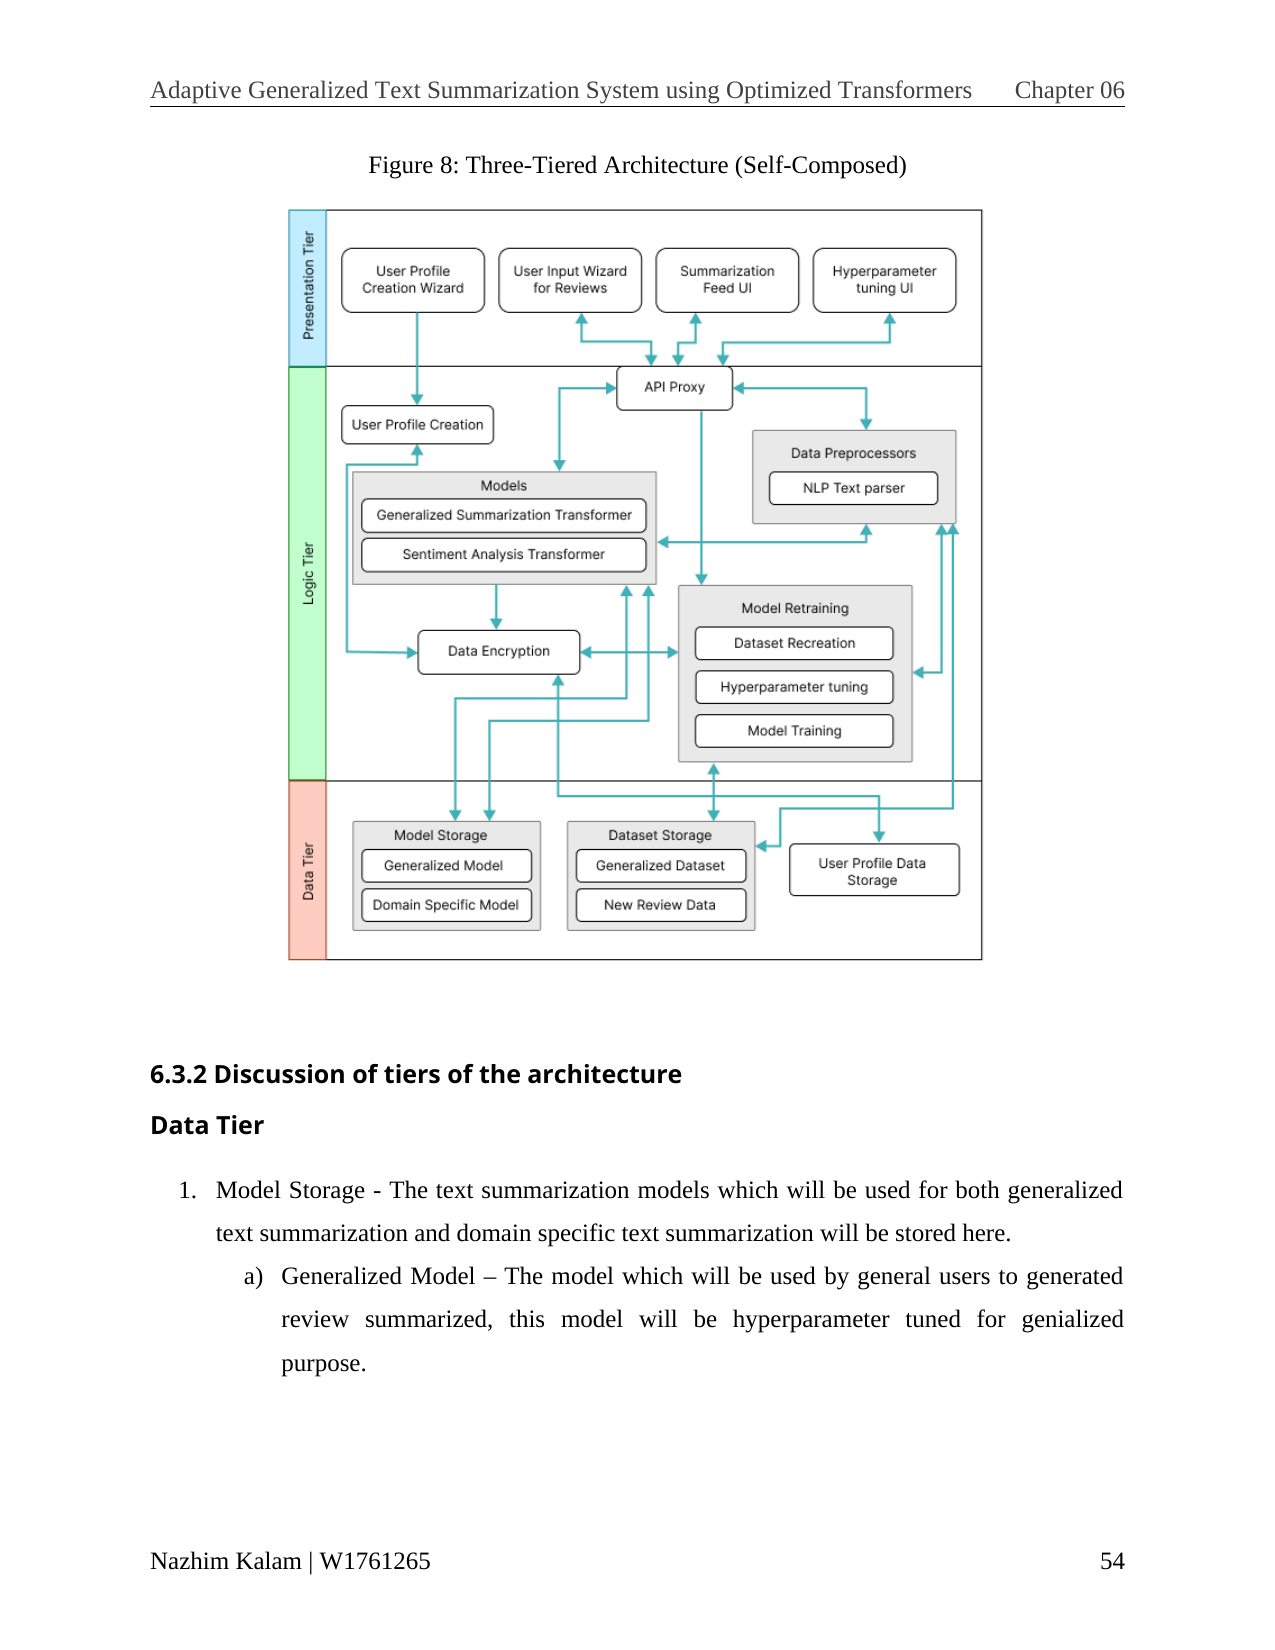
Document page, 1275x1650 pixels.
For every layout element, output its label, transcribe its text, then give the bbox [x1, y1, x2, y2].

list Model Storage - The text summarization models which will be used for both generalized text summarization and domain specific text summarization will be stored here. [178, 1175, 1125, 1247]
text Figure 8: Three-Tiered Architecture (Self-Composed) [150, 150, 1125, 179]
subtitle 6.3.2 Discussion of tiers of the architecture [150, 1056, 1125, 1091]
picture [276, 195, 999, 976]
list Generalized Model – The model which will be used by general users to generated review summarized, this model will be hyperparameter tuned for genialized purpose. [244, 1261, 1125, 1376]
text Data Tier [150, 1107, 1125, 1142]
